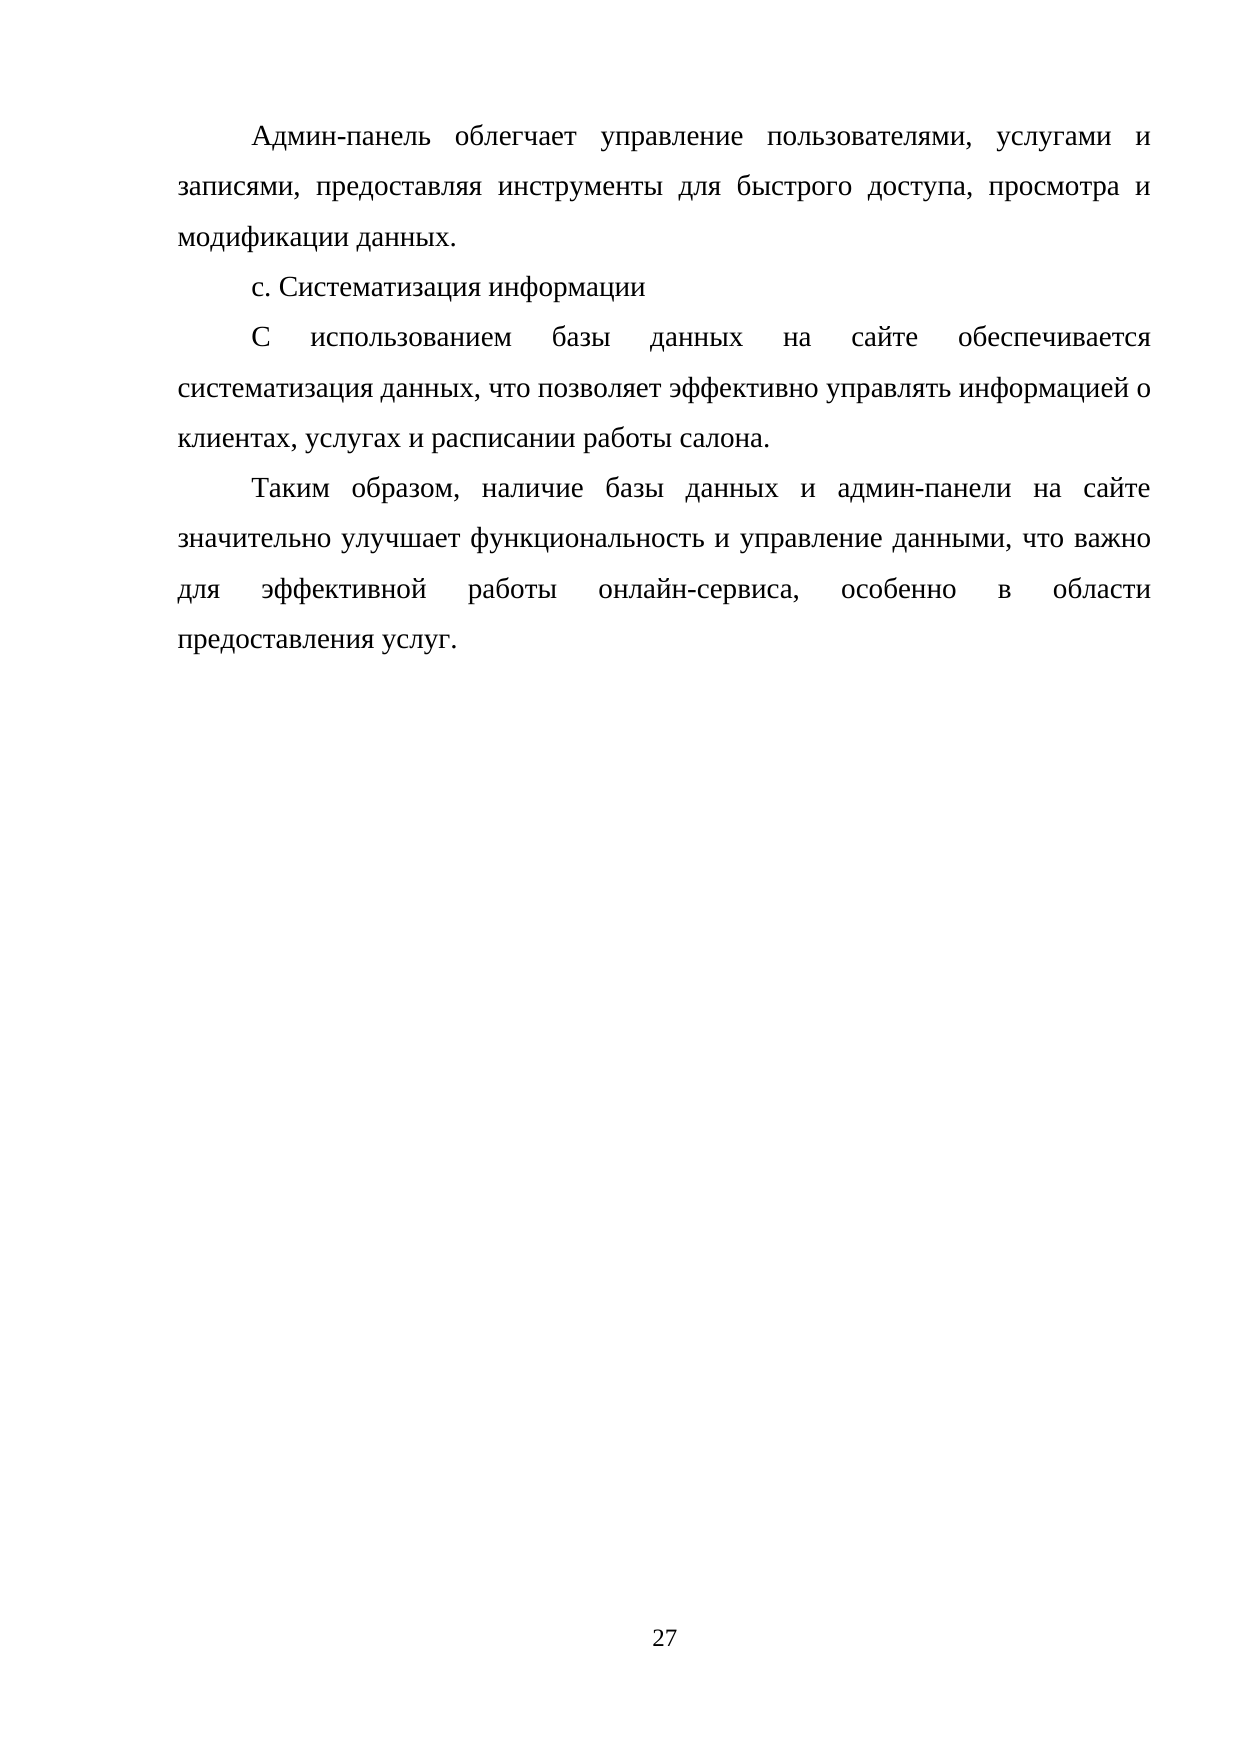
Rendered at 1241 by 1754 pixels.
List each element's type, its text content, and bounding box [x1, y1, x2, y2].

text Таким образом, наличие базы данных и админ-панели на сайте значительно улучшает функциональность и управление данными, что важно для эффективной работы онлайн-сервиса, особенно в области предоставления услуг. [177, 470, 1152, 655]
text Админ-панель облегчает управление пользователями, услугами и записями, предоставляя инструменты для быстрого доступа, просмотра и модификации данных. [177, 118, 1152, 252]
text c. Систематизация информации [177, 269, 1152, 303]
text С использованием базы данных на сайте обеспечивается систематизация данных, что позволяет эффективно управлять информацией о клиентах, услугах и расписании работы салона. [177, 319, 1152, 453]
